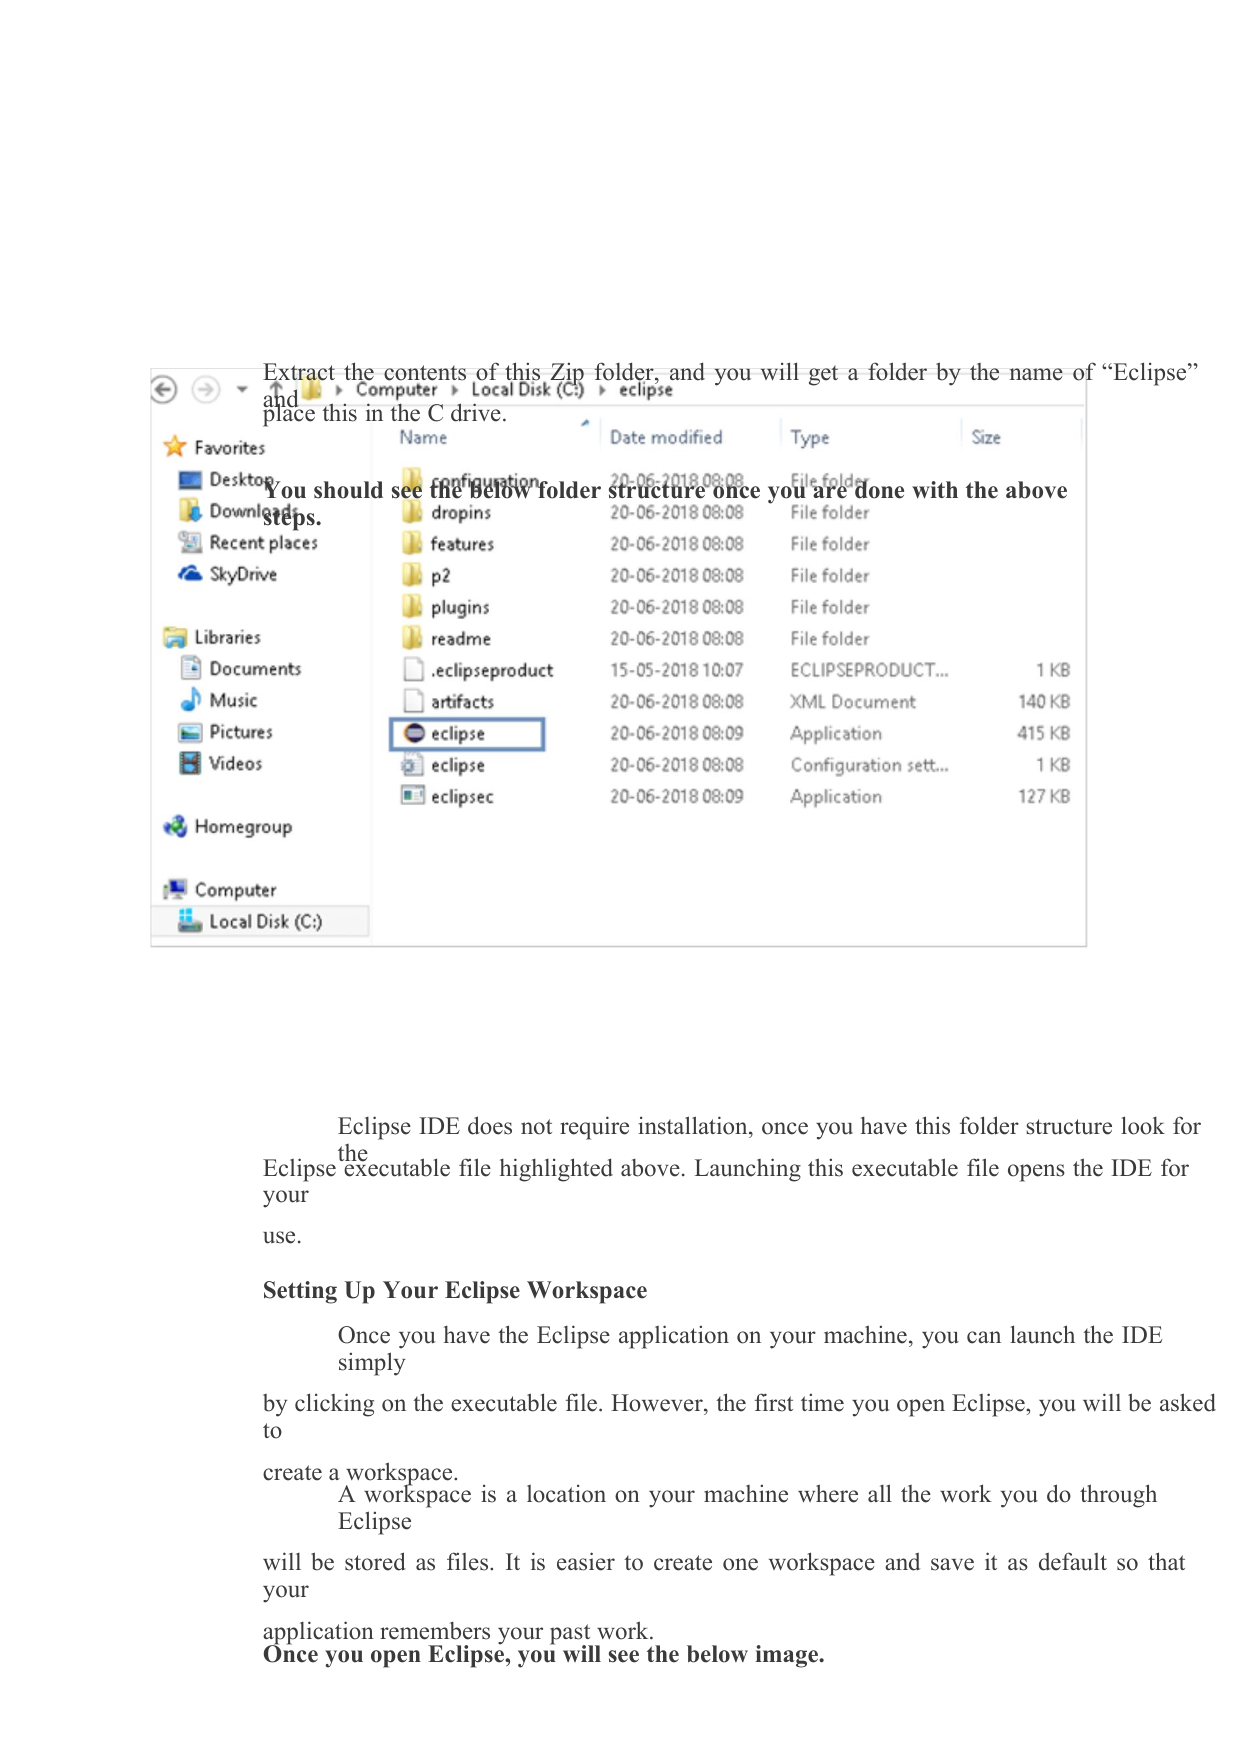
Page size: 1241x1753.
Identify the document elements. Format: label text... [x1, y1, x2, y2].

text create a workspace. [263, 1458, 1227, 1485]
picture [145, 206, 1096, 1534]
text application remembers your past work. [263, 1618, 1228, 1644]
text Eclipse IDE does not require installation, once you have this folder structure look for the [337, 1113, 1227, 1154]
text Once you open Eclipse, you will see the below image. [263, 1641, 825, 1668]
text Eclipse executable file highlighted above. Launching this executable file opens the IDE for your [263, 1154, 1227, 1208]
text Once you have the Eclipse application on your machine, you can launch the IDE simply [338, 1322, 1227, 1376]
text A workspace is a location on your machine where all the work you do through Eclipse [338, 1481, 1228, 1535]
text will be stored as files. It is easier to create one workspace and save it as default so that your [263, 1549, 1228, 1603]
text by clicking on the executable file. However, the first time you open Eclipse, you will be asked to [263, 1391, 1227, 1444]
text place this in the C drive. [263, 400, 521, 427]
text use. [263, 1223, 1227, 1249]
text Extract the contents of this Zip folder, and you will get a folder by the name of “Eclipse” and [263, 359, 1227, 412]
text You should see the below folder structure once you are done with the above steps. [263, 477, 1121, 530]
text Setting Up Your Eclipse Workspace [263, 1273, 736, 1305]
